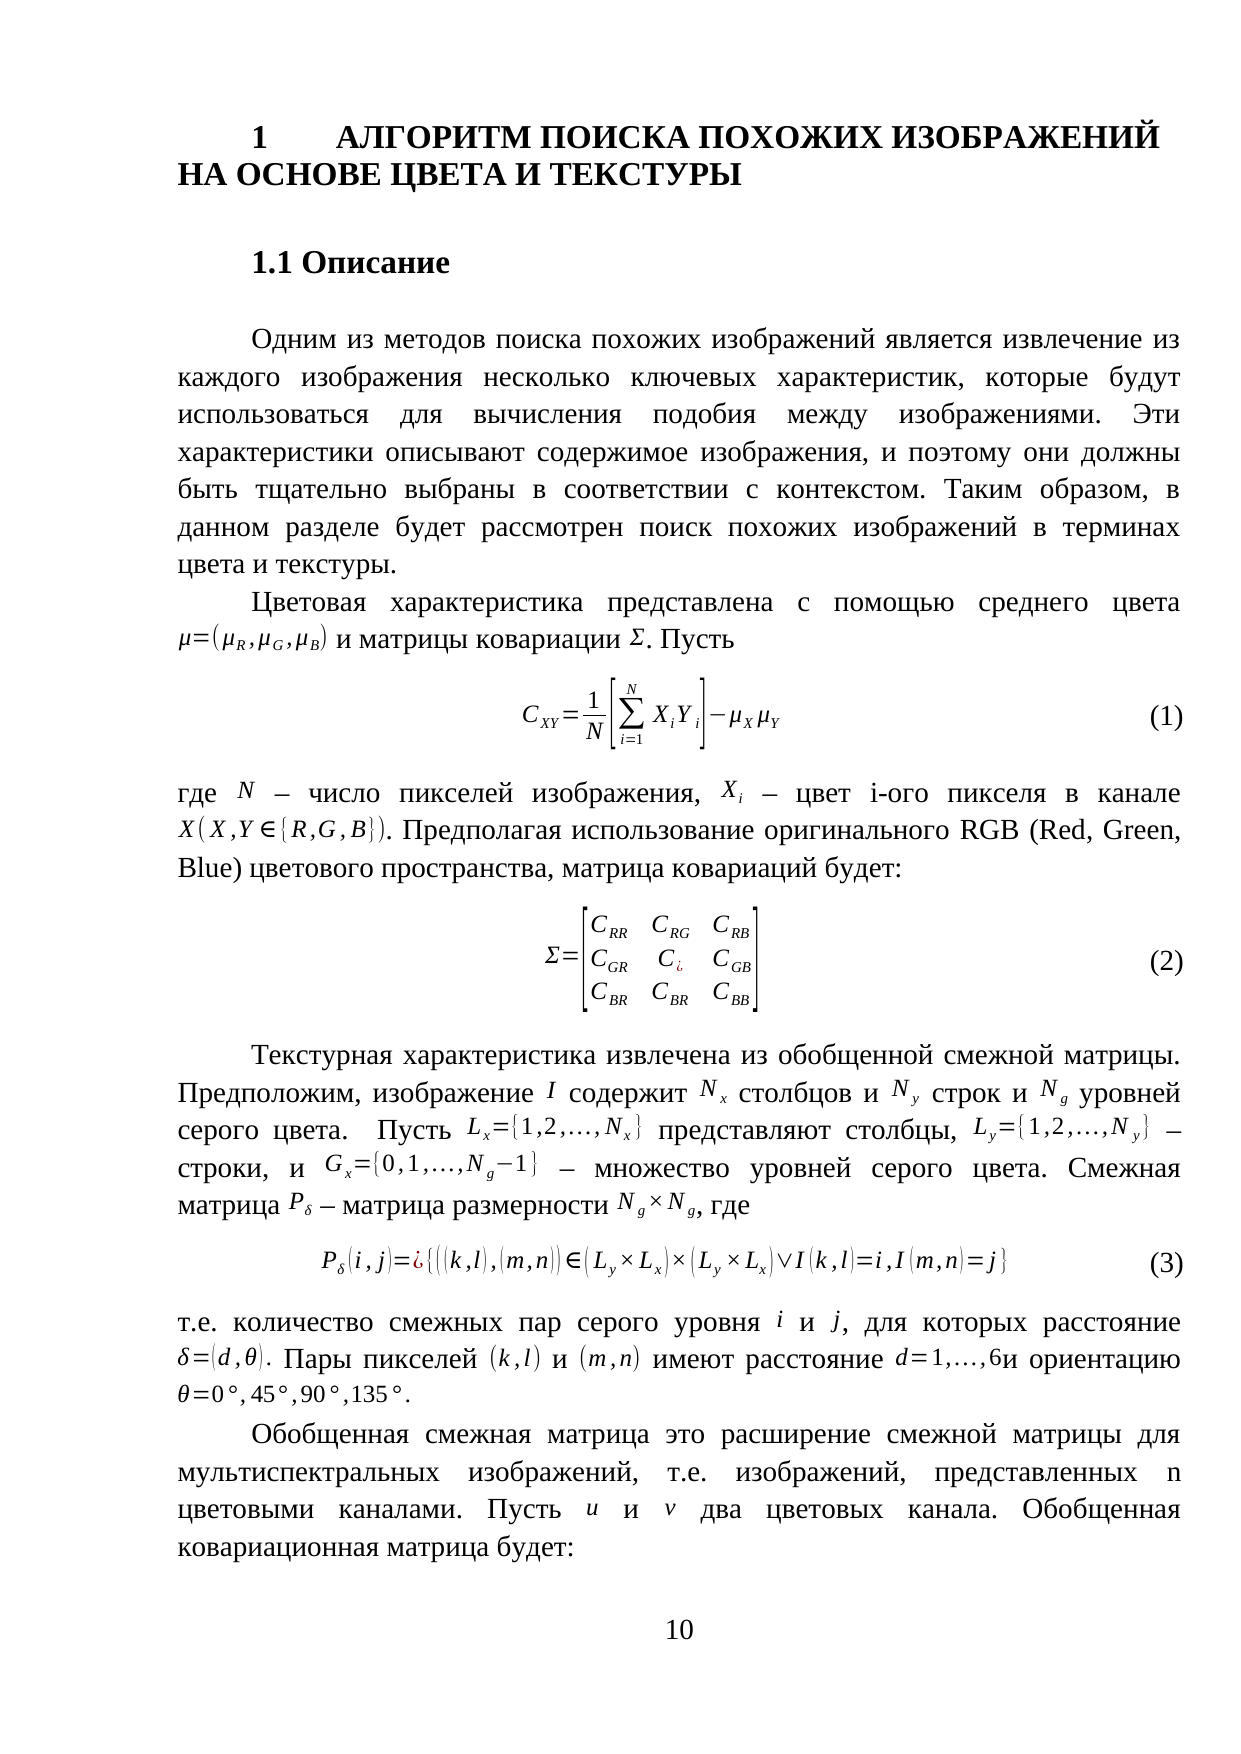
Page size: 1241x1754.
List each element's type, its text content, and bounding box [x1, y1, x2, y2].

text Обобщенная смежная матрица это расширение смежной матрицы для мультиспектральных изображений, т.е. изображений, представленных n цветовыми каналами. Пусть и два цветовых канала. Обобщенная ковариационная матрица будет: [177, 1414, 1181, 1564]
table_header [166, 656, 1137, 772]
subtitle 1.1 Описание [177, 244, 1181, 281]
text Текстурная характеристика извлечена из обобщенной смежной матрицы. Предположим, изображение содержит столбцов и строк и уровней серого цвета. Пусть представляют столбцы, – строки, и – множество уровней серого цвета. Смежная матрица – матрица размерности , где [177, 1034, 1181, 1222]
table_header [166, 1222, 1137, 1301]
text Одним из методов поиска похожих изображений является извлечение из каждого изображения несколько ключевых характеристик, которые будут использоваться для вычисления подобия между изображениями. Эти характеристики описывают содержимое изображения, и поэтому они должны быть тщательно выбраны в соответствии с контекстом. Таким образом, в данном разделе будет рассмотрен поиск похожих изображений в терминах цвета и текстуры. [177, 319, 1181, 581]
table_header (2) [1137, 885, 1196, 1034]
table_header (3) [1137, 1222, 1196, 1301]
text т.е. количество смежных пар серого уровня и , для которых расстояние Пары пикселей и имеют расстояние и ориентацию [177, 1301, 1181, 1414]
text Цветовая характеристика представлена с помощью среднего цвета и матрицы ковариации . Пусть [177, 581, 1181, 656]
text где – число пикселей изображения, – цвет i-ого пикселя в канале . Предполагая использование оригинального RGB (Red, Green, Blue) цветового пространства, матрица ковариаций будет: [177, 772, 1181, 885]
table_header [166, 885, 1137, 1034]
list АЛГОРИТМ ПОИСКА ПОХОЖИХ ИЗОБРАЖЕНИЙ НА ОСНОВЕ ЦВЕТА И ТЕКСТУРЫ [177, 118, 1181, 193]
table_header (1) [1137, 656, 1196, 772]
